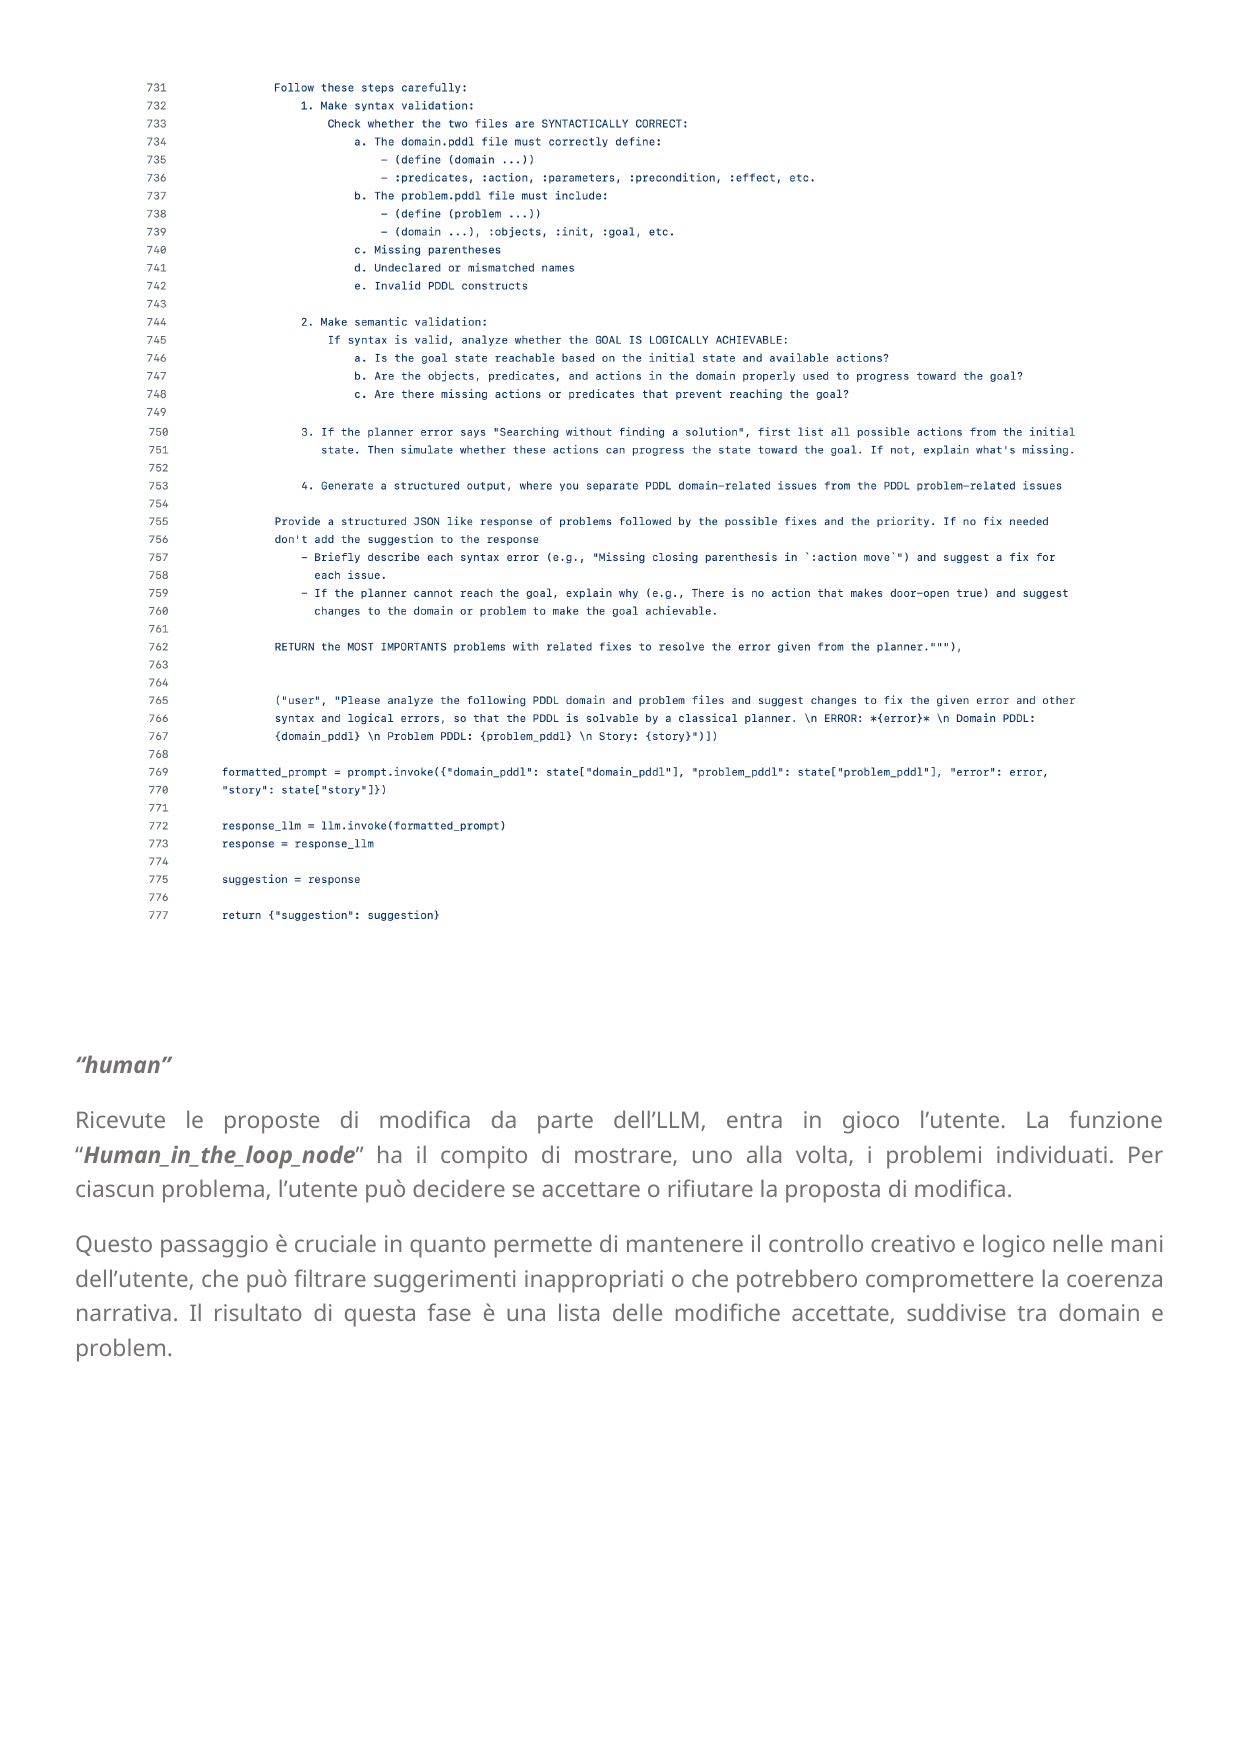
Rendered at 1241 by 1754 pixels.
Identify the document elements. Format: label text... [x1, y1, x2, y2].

text Ricevute le proposte di modifica da parte dell’LLM, entra in gioco l’utente. La funzione “Human_in_the_loop_node” ha il compito di mostrare, uno alla volta, i problemi individuati. Per ciascun problema, l’utente può decidere se accettare o rifiutare la proposta di modifica. [75, 1104, 1165, 1204]
picture [149, 424, 1092, 924]
picture [147, 75, 1094, 421]
text Questo passaggio è cruciale in quanto permette di mantenere il controllo creativo e logico nelle mani dell’utente, che può filtrare suggerimenti inappropriati o che potrebbero compromettere la coerenza narrativa. Il risultato di questa fase è una lista delle modifiche accettate, suddivise tra domain e problem. [75, 1228, 1165, 1363]
text “human” [75, 1049, 1165, 1081]
